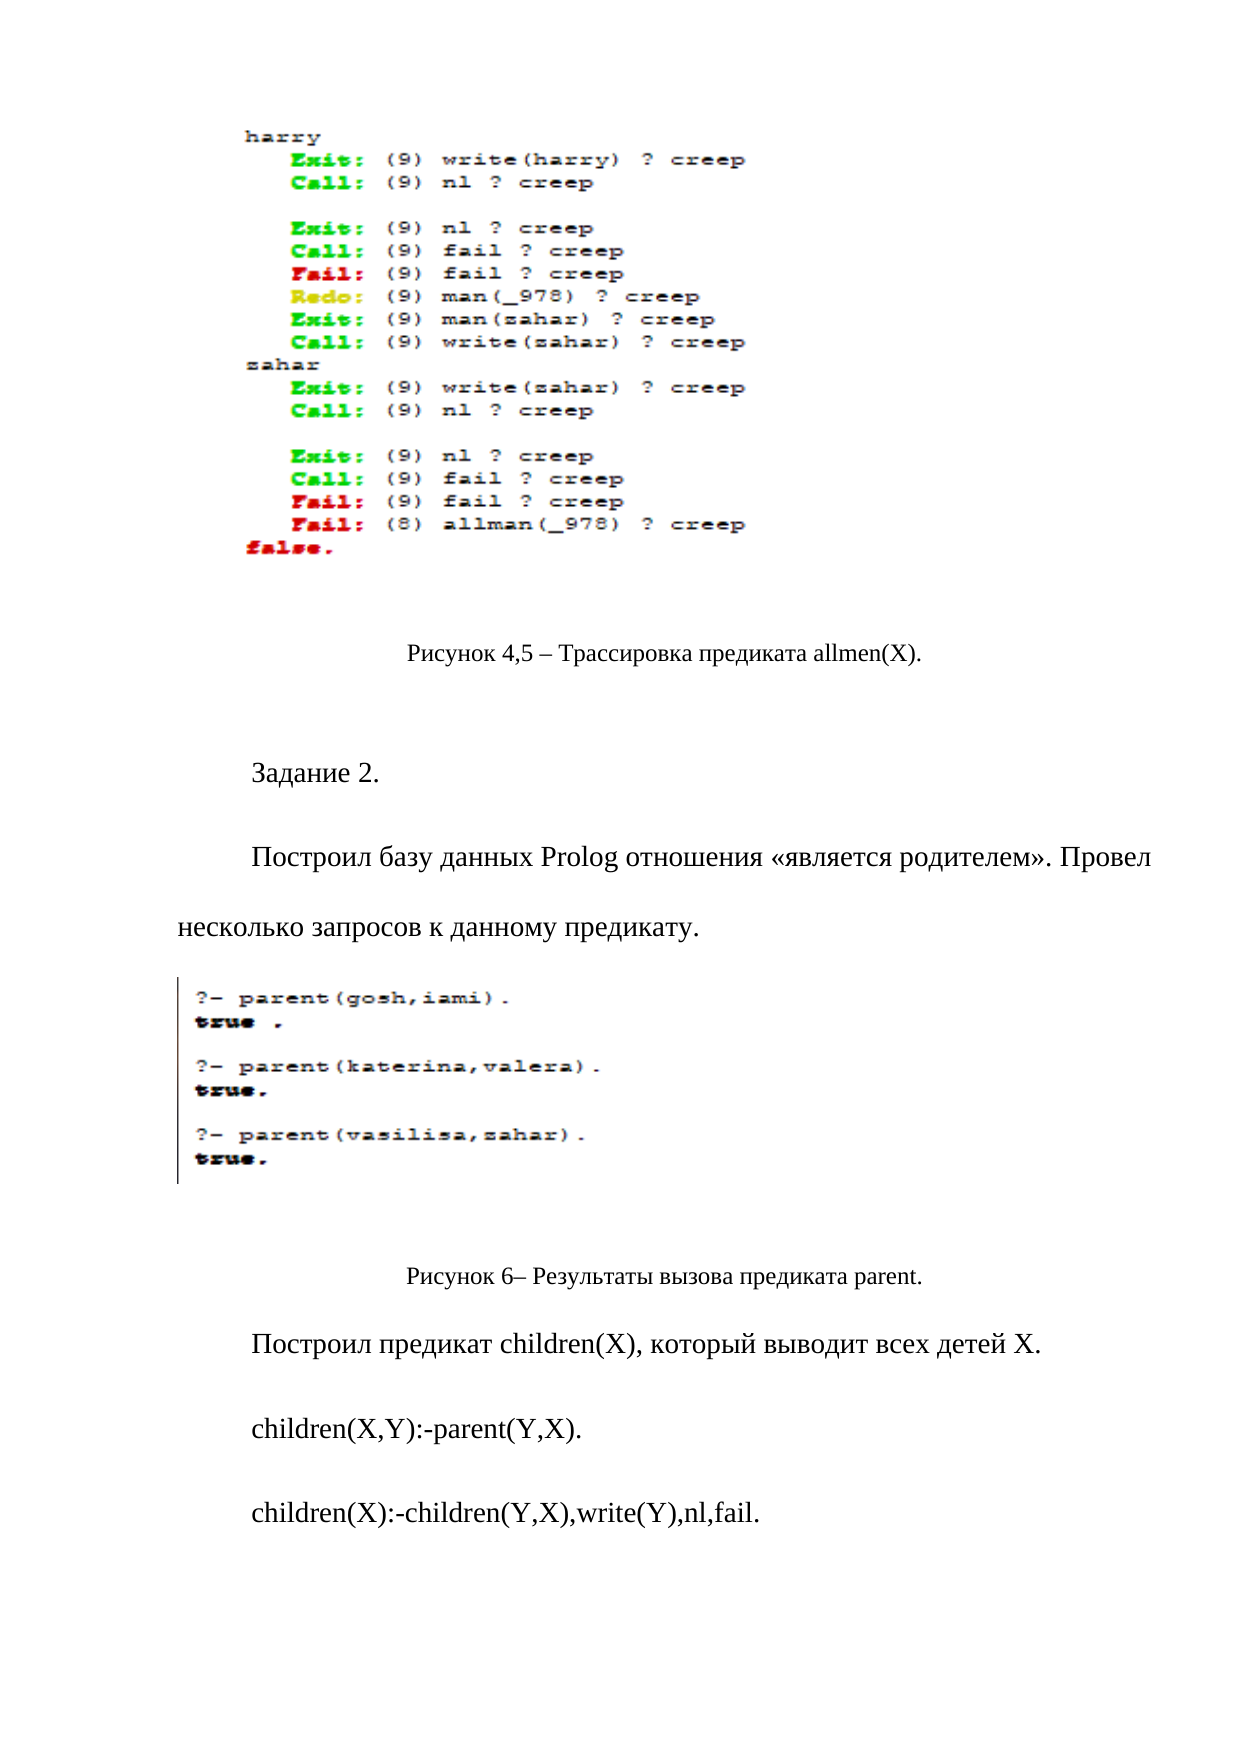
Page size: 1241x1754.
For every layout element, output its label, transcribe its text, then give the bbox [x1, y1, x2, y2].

text Построил базу данных Prolog отношения «является родителем». Провел несколько запросов к данному предикату. [177, 823, 1152, 958]
text Задание 2. [177, 739, 1152, 804]
picture [177, 977, 665, 1184]
picture [230, 129, 1099, 581]
text Рисунок 4,5 – Трассировка предиката allmen(X). [177, 636, 1152, 668]
text Рисунок 6– Результаты вызова предиката parent. [177, 1259, 1152, 1292]
text children(X):-children(Y,X),write(Y),nl,fail. [177, 1479, 1152, 1544]
text Построил предикат children(X), который выводит всех детей X. [177, 1311, 1152, 1376]
text children(X,Y):-parent(Y,X). [177, 1395, 1152, 1460]
